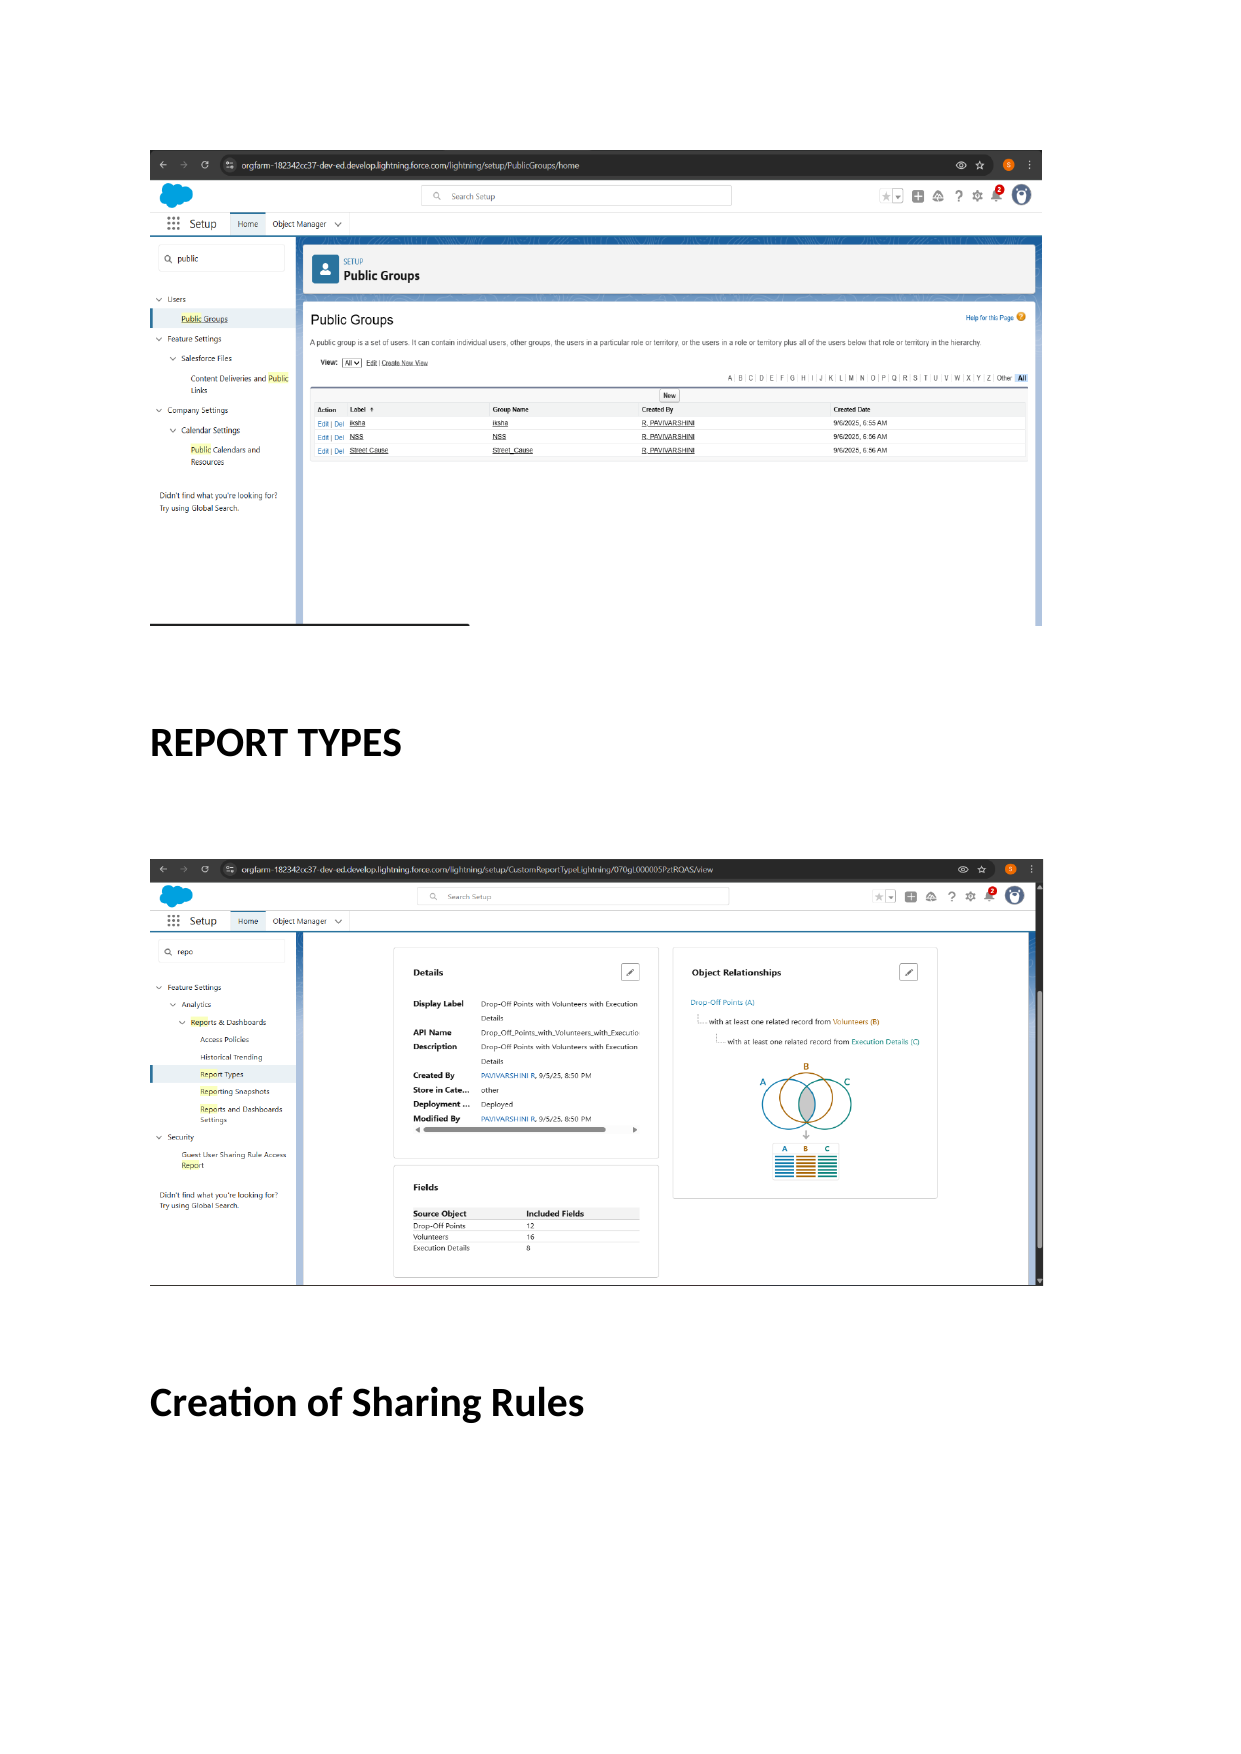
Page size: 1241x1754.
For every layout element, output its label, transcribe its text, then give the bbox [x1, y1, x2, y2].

text REPORT TYPES [150, 716, 1090, 767]
text Creation of Sharing Rules [150, 1376, 1090, 1427]
picture [150, 150, 1042, 626]
picture [150, 859, 1044, 1286]
